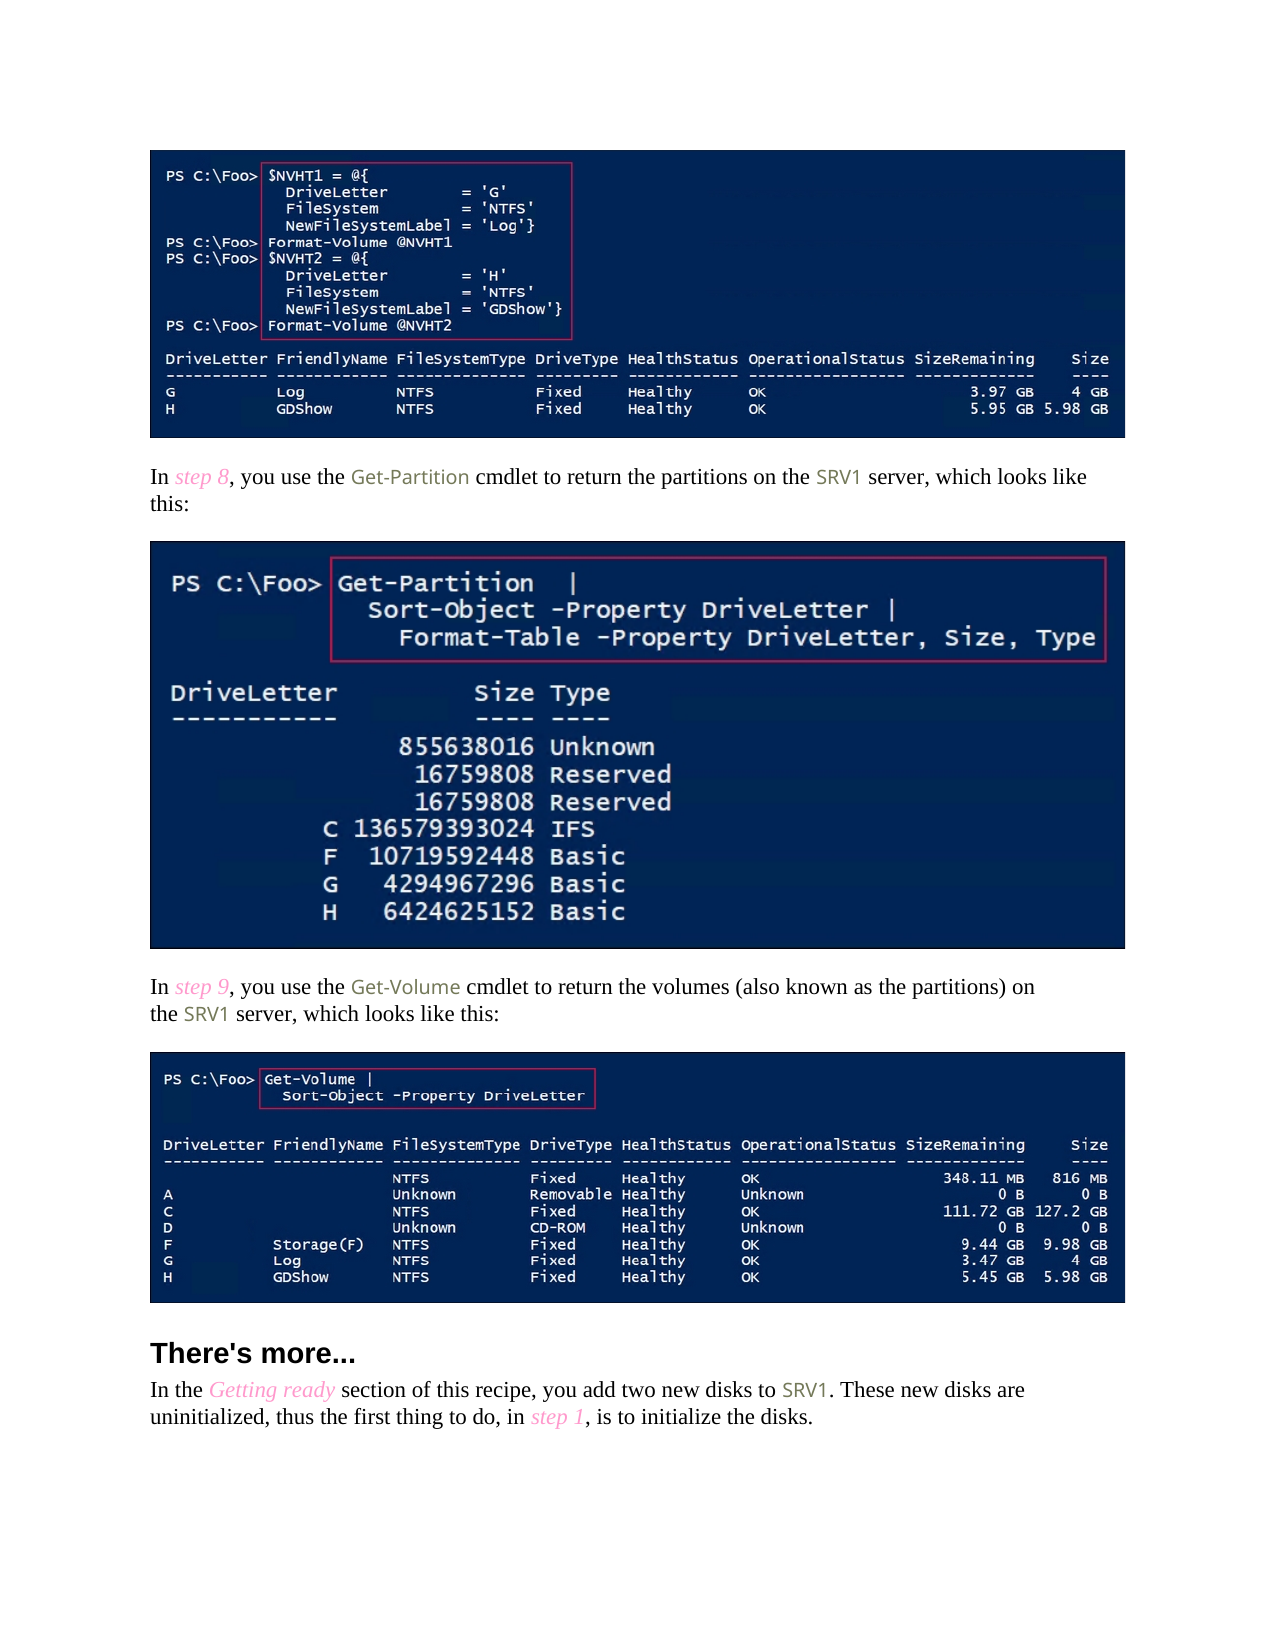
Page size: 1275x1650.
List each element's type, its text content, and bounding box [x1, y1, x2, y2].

picture [150, 150, 1125, 438]
text In the Getting ready section of this recipe, you add two new disks to SRV1. These new disks are uninitialized, thus the first thing to do, in step 1, is to initialize the disks. [150, 1376, 1125, 1430]
text In step 9, you use the Get-Volume cmdlet to return the volumes (also known as the partitions) on the SRV1 server, which looks like this: [150, 973, 1125, 1028]
subtitle There's more... [150, 1336, 1125, 1370]
text In step 8, you use the Get-Partition cmdlet to return the partitions on the SRV1 server, which looks like this: [150, 463, 1125, 516]
picture [150, 541, 1125, 949]
picture [150, 1052, 1125, 1303]
